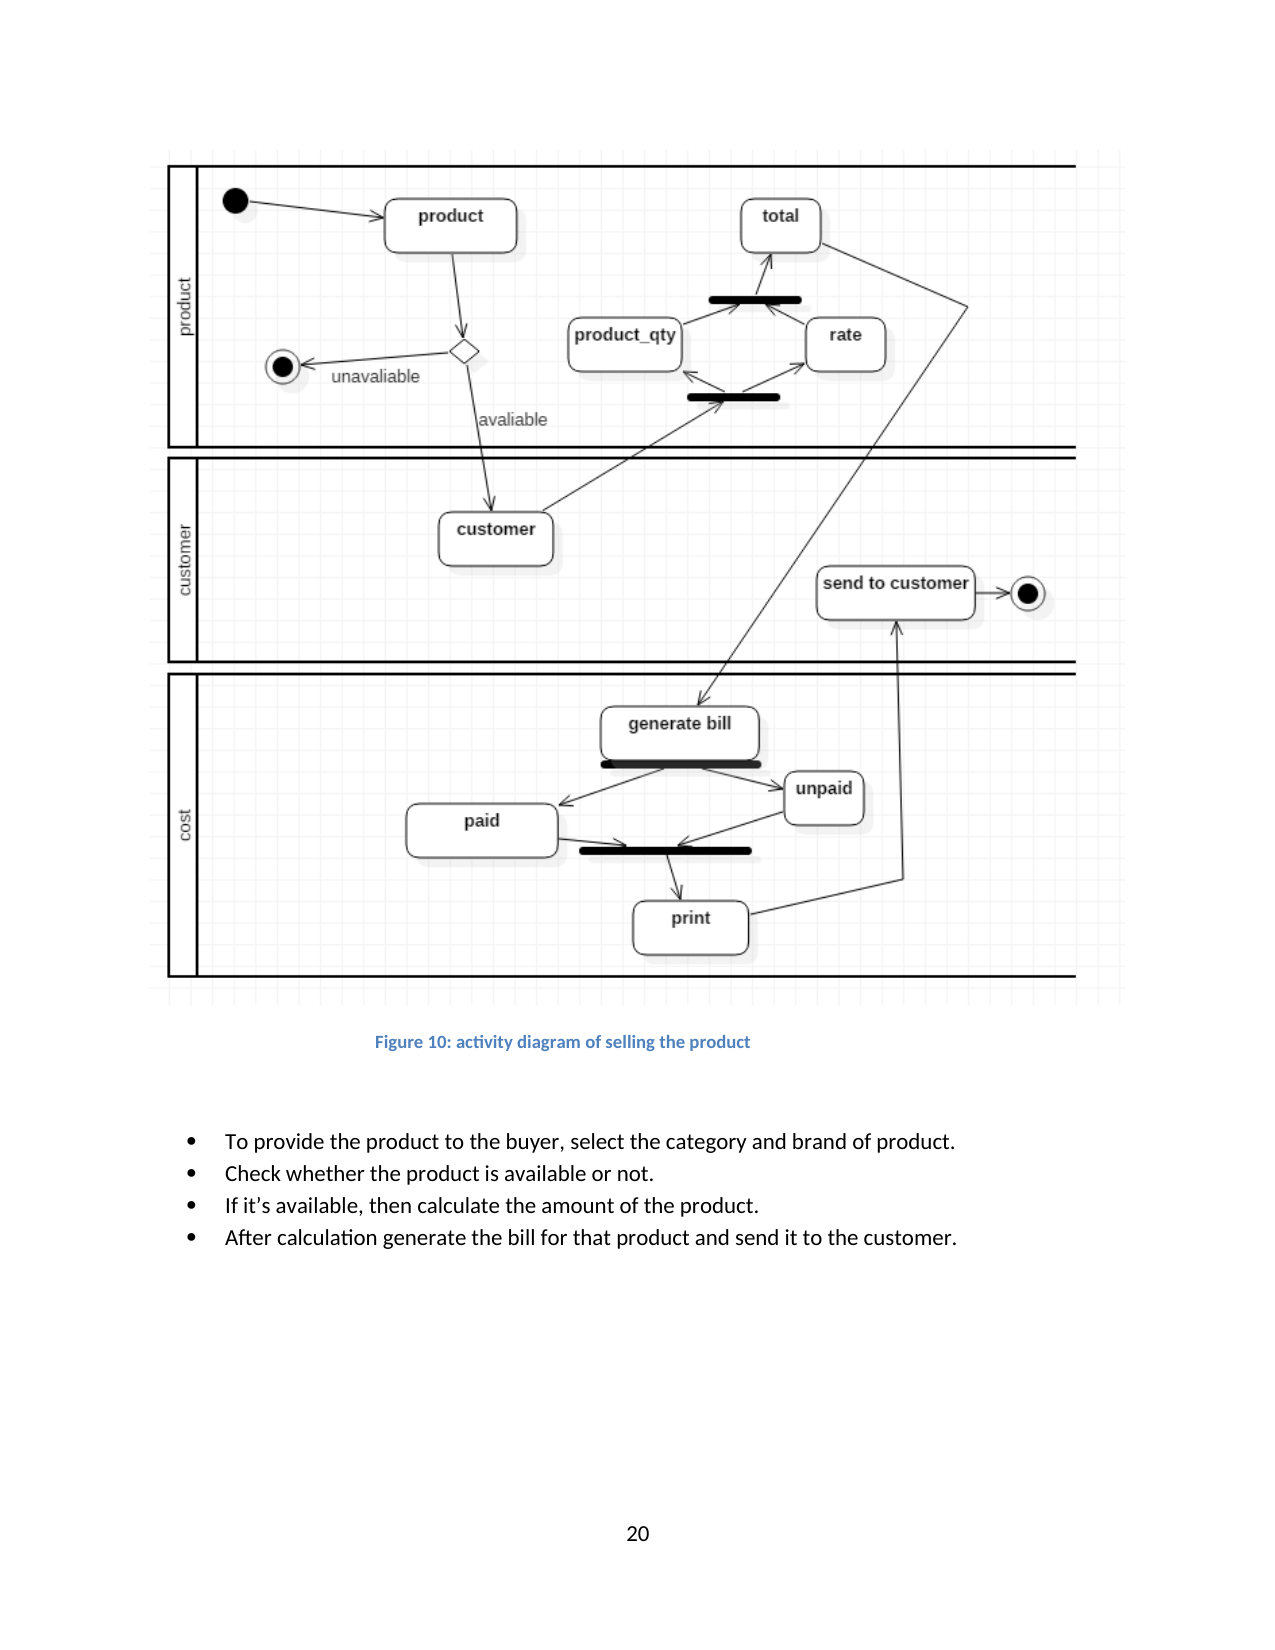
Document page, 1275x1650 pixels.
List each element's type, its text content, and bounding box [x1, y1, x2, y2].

picture [150, 150, 1125, 1005]
list If it’s available, then calculate the amount of the product. [187, 1191, 1125, 1219]
list To provide the product to the buyer, select the category and brand of product. [187, 1127, 1125, 1155]
list Check whether the product is available or not. [187, 1159, 1125, 1187]
list After calculation generate the bill for that product and send it to the customer. [187, 1223, 1125, 1251]
